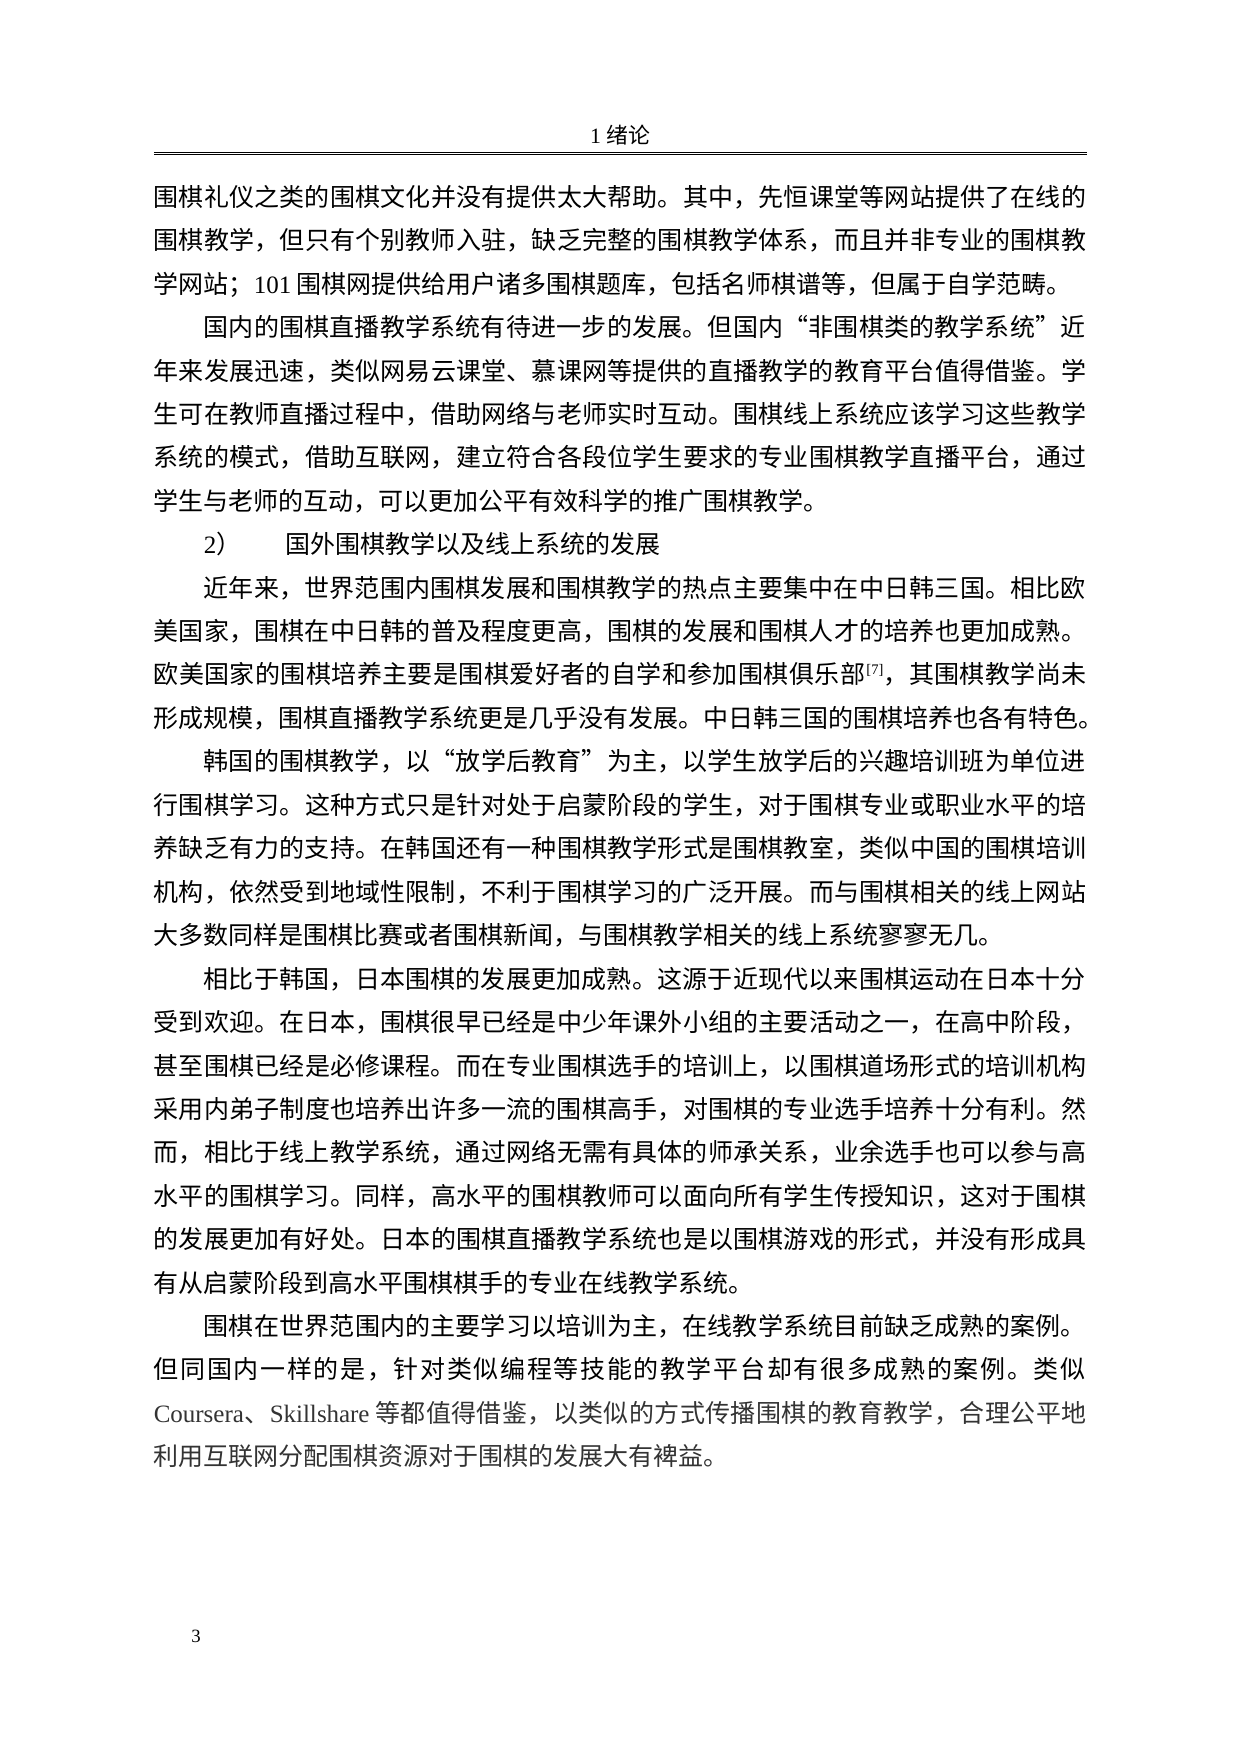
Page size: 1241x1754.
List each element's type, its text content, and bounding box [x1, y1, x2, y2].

text 围棋在世界范围内的主要学习以培训为主，在线教学系统目前缺乏成熟的案例。但同国内一样的是，针对类似编程等技能的教学平台却有很多成熟的案例。类似Coursera、Skillshare等都值得借鉴，以类似的方式传播围棋的教育教学，合理公平地利用互联网分配围棋资源对于围棋的发展大有裨益。 [153, 1307, 1087, 1473]
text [153, 177, 1087, 300]
text 近年来，世界范围内围棋发展和围棋教学的热点主要集中在中日韩三国。相比欧美国家，围棋在中日韩的普及程度更高，围棋的发展和围棋人才的培养也更加成熟。欧美国家的围棋培养主要是围棋爱好者的自学和参加围棋俱乐部[7]，其围棋教学尚未形成规模，围棋直播教学系统更是几乎没有发展。中日韩三国的围棋培养也各有特色。 [153, 568, 1087, 735]
list 国外围棋教学以及线上系统的发展 [203, 525, 1087, 561]
text 国内的围棋直播教学系统有待进一步的发展。但国内“非围棋类的教学系统”近年来发展迅速，类似网易云课堂、慕课网等提供的直播教学的教育平台值得借鉴。学生可在教师直播过程中，借助网络与老师实时互动。围棋线上系统应该学习这些教学系统的模式，借助互联网，建立符合各段位学生要求的专业围棋教学直播平台，通过学生与老师的互动，可以更加公平有效科学的推广围棋教学。 [153, 307, 1087, 517]
text 韩国的围棋教学，以“放学后教育”为主，以学生放学后的兴趣培训班为单位进行围棋学习。这种方式只是针对处于启蒙阶段的学生，对于围棋专业或职业水平的培养缺乏有力的支持。在韩国还有一种围棋教学形式是围棋教室，类似中国的围棋培训机构，依然受到地域性限制，不利于围棋学习的广泛开展。而与围棋相关的线上网站大多数同样是围棋比赛或者围棋新闻，与围棋教学相关的线上系统寥寥无几。 [153, 742, 1087, 952]
text 相比于韩国，日本围棋的发展更加成熟。这源于近现代以来围棋运动在日本十分受到欢迎。在日本，围棋很早已经是中少年课外小组的主要活动之一，在高中阶段，甚至围棋已经是必修课程。而在专业围棋选手的培训上，以围棋道场形式的培训机构采用内弟子制度也培养出许多一流的围棋高手，对围棋的专业选手培养十分有利。然而，相比于线上教学系统，通过网络无需有具体的师承关系，业余选手也可以参与高水平的围棋学习。同样，高水平的围棋教师可以面向所有学生传授知识，这对于围棋的发展更加有好处。日本的围棋直播教学系统也是以围棋游戏的形式，并没有形成具有从启蒙阶段到高水平围棋棋手的专业在线教学系统。 [153, 959, 1087, 1299]
